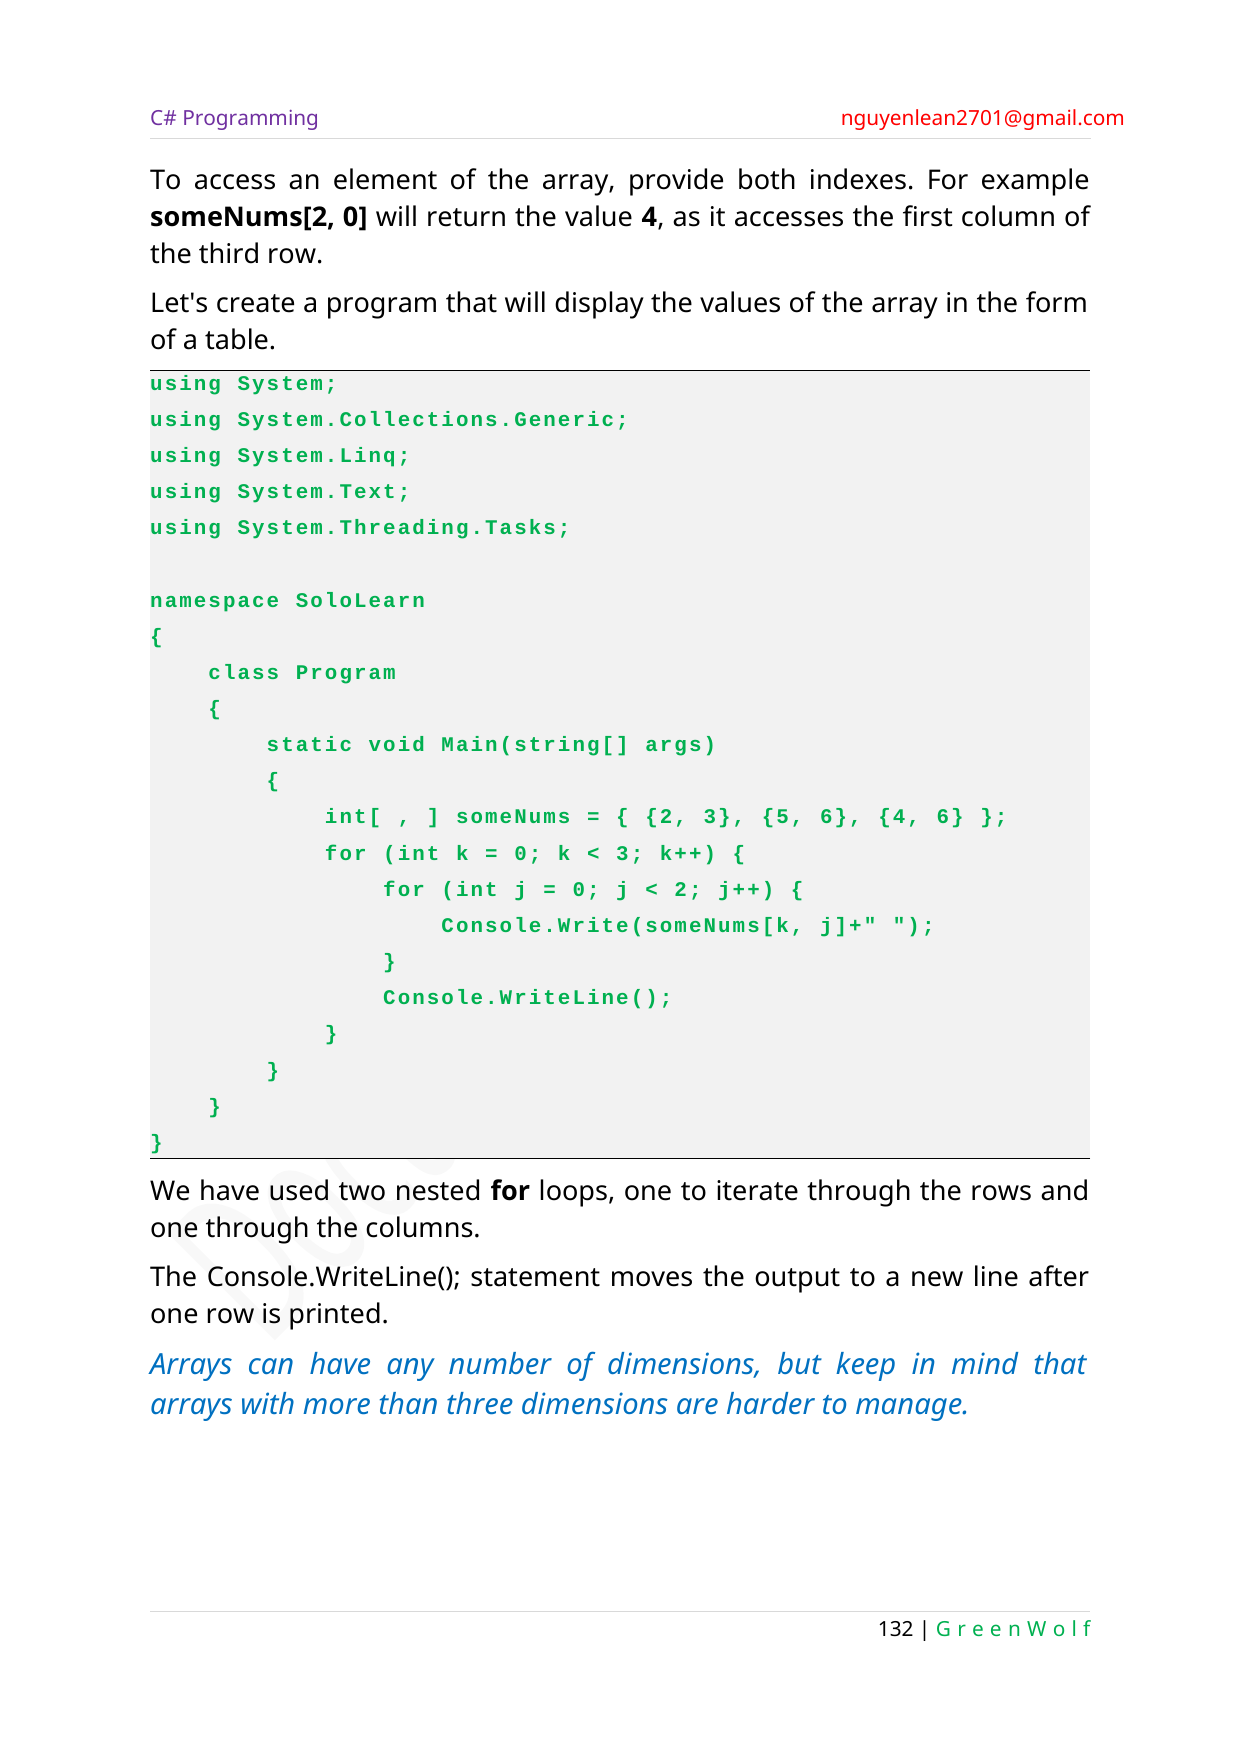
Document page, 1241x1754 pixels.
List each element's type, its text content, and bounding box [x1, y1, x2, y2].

text } [150, 948, 1090, 975]
text using System.Text; [150, 478, 1090, 505]
text for (int j = 0; j < 2; j++) { [150, 876, 1090, 902]
text int[ , ] someNums = { {2, 3}, {5, 6}, {4, 6} }; [150, 803, 1090, 830]
text using System; [150, 371, 1090, 396]
text } [150, 1056, 1090, 1083]
text } [150, 1093, 1090, 1119]
text To access an element of the array, provide both indexes. For example someNums[2, 0] will return the value 4, as it accesses the first column of the third row. [150, 160, 1090, 271]
text using System.Linq; [150, 442, 1090, 469]
text namespace SoloLearn [150, 587, 1090, 613]
text Let's create a program that will display the values of the array in the form of a table. [150, 283, 1090, 357]
text } [150, 1020, 1090, 1047]
text { [150, 695, 1090, 722]
text using System.Threading.Tasks; [150, 514, 1090, 541]
text We have used two nested for loops, one to iterate through the rows and one through the columns. [150, 1171, 1090, 1245]
text Console.Write(someNums[k, j]+" "); [150, 912, 1090, 939]
text Arrays can have any number of dimensions, but keep in mind that arrays with more than three dimensions are harder to manage. [150, 1344, 1090, 1423]
text { [150, 767, 1090, 794]
text static void Main(string[] args) [150, 731, 1090, 758]
text } [150, 1129, 1090, 1158]
text The Console.WriteLine(); statement moves the output to a new line after one row is printed. [150, 1257, 1090, 1331]
text using System.Collections.Generic; [150, 406, 1090, 433]
text { [150, 623, 1090, 649]
text Console.WriteLine(); [150, 984, 1090, 1011]
text class Program [150, 659, 1090, 686]
text for (int k = 0; k < 3; k++) { [150, 839, 1090, 866]
